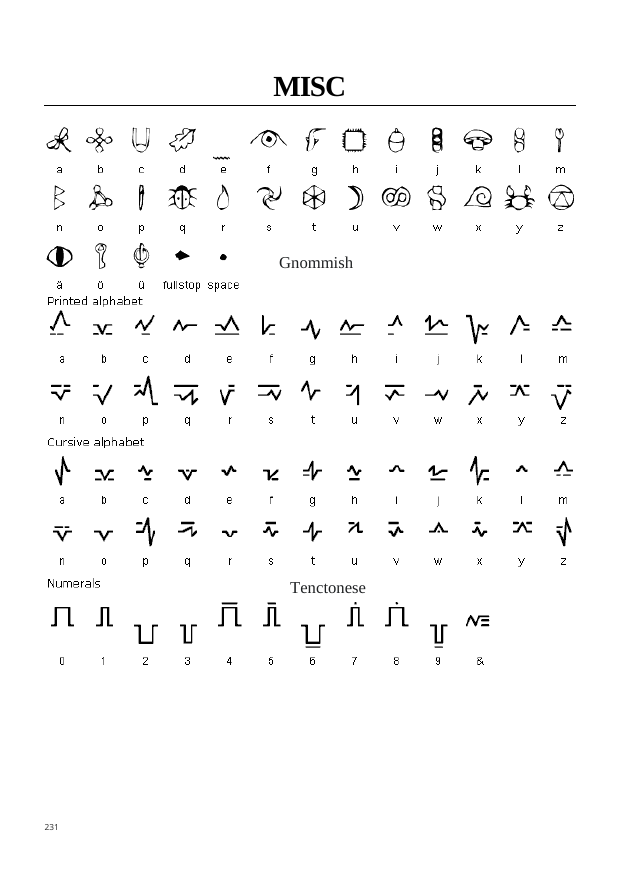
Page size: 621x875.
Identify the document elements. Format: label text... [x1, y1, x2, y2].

subtitle MISC [44, 69, 576, 105]
picture [44, 118, 576, 668]
